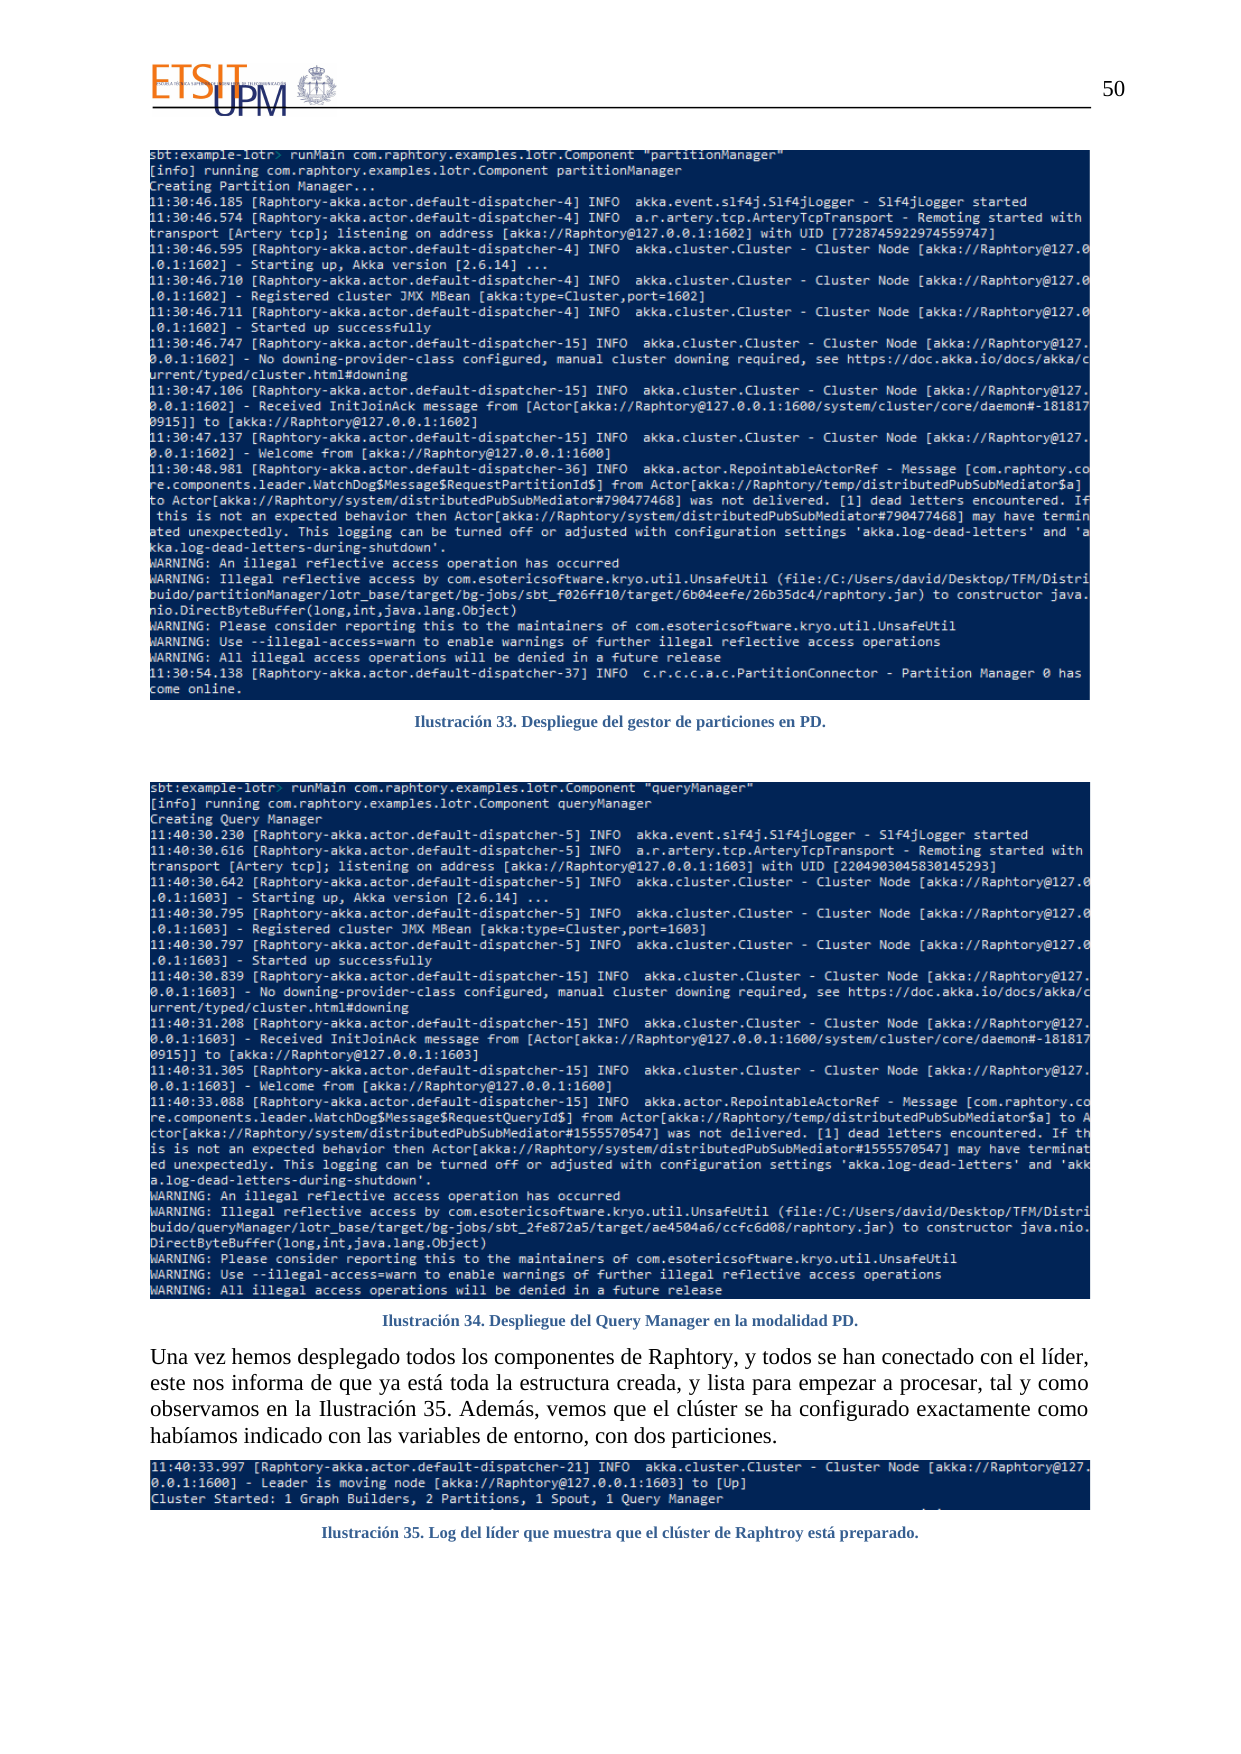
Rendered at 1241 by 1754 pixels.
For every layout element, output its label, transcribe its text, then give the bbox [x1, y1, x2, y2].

text Una vez hemos desplegado todos los componentes de Raphtory, y todos se han conectado con el líder, este nos informa de que ya está toda la estructura creada, y lista para empezar a procesar, tal y como observamos en la Ilustración 33. Además, vemos que el clúster se ha configurado exactamente como habíamos indicado con las variables de entorno, con dos particiones. [150, 1343, 1090, 1448]
picture [151, 63, 338, 117]
picture [150, 782, 1091, 1299]
picture [150, 150, 1091, 700]
picture [150, 1460, 1091, 1510]
